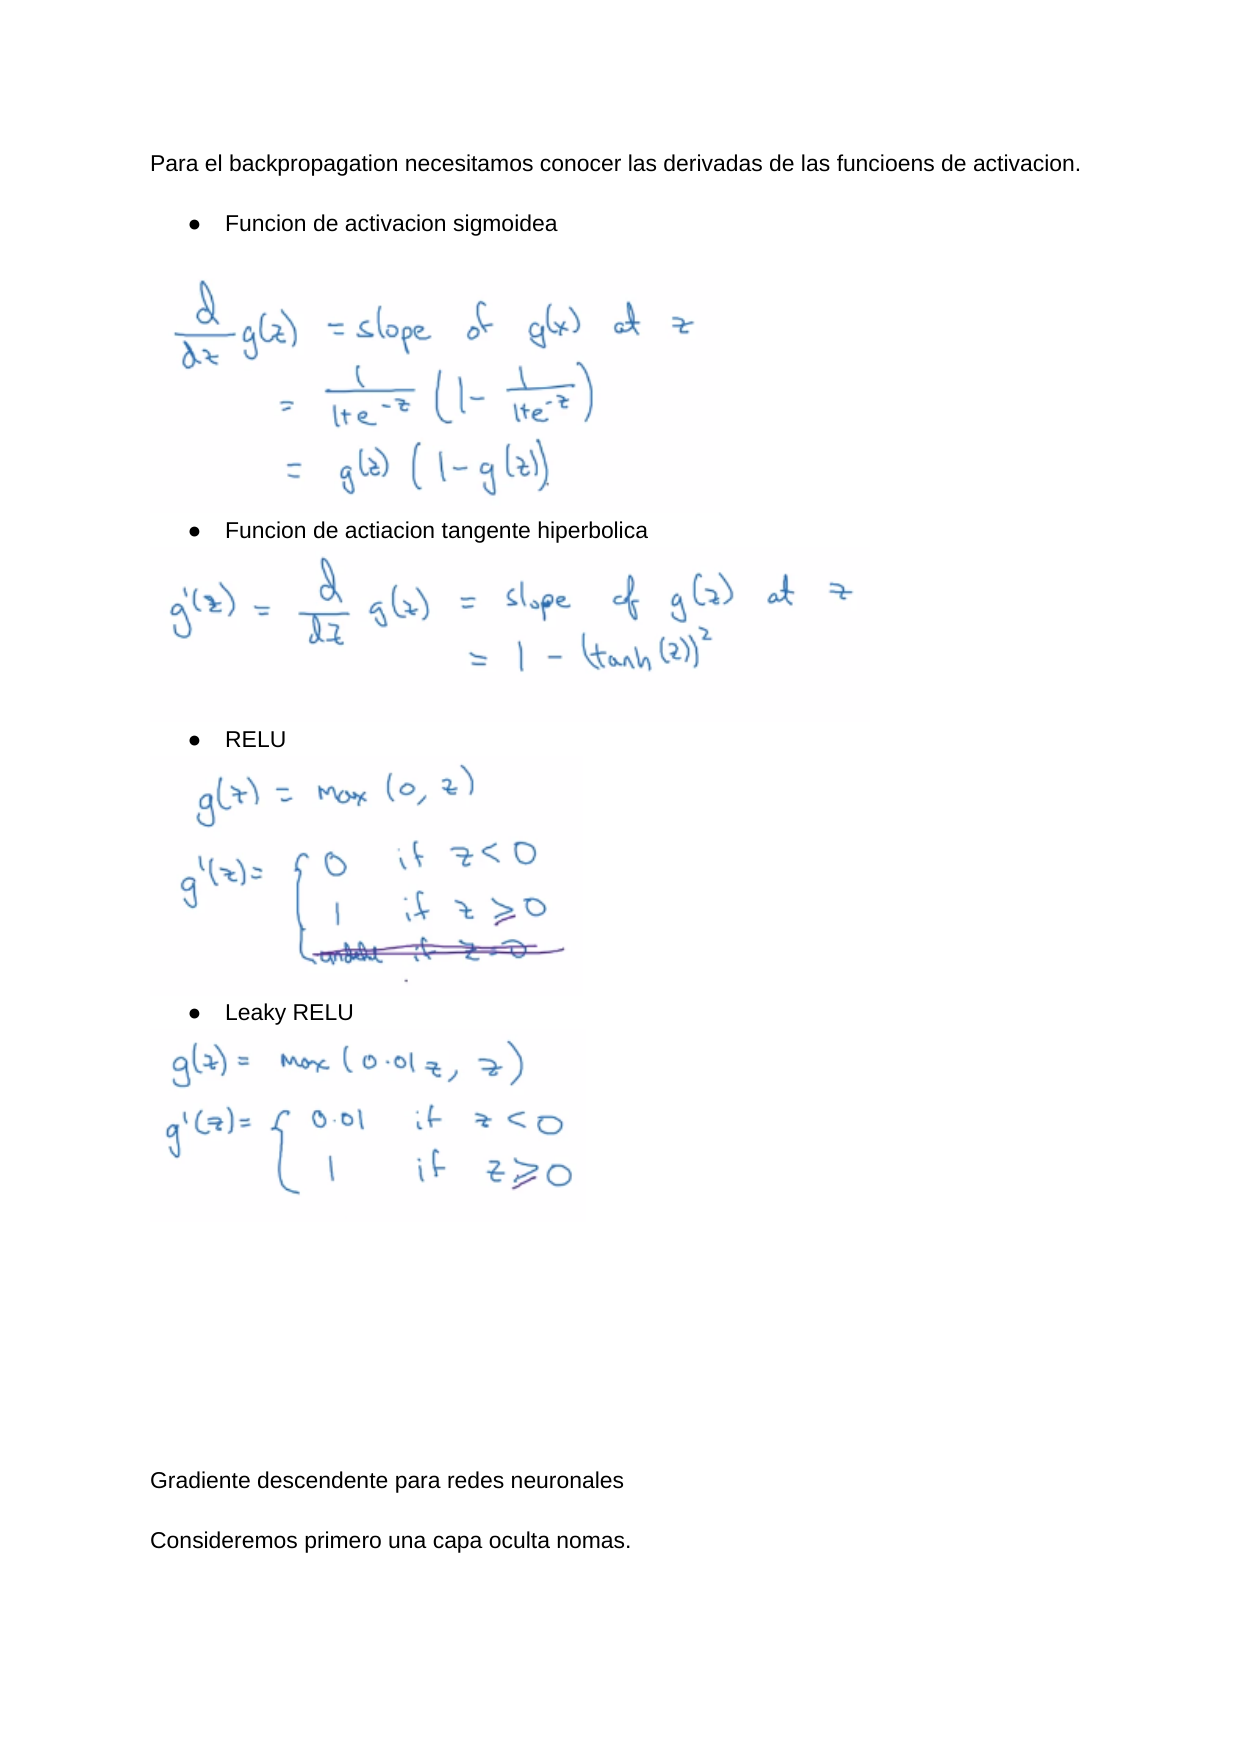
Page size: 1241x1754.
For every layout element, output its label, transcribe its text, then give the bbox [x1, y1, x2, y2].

picture [150, 270, 721, 513]
picture [150, 1029, 586, 1222]
text Para el backpropagation necesitamos conocer las derivadas de las funcioens de activacion. [150, 150, 1090, 176]
picture [150, 547, 871, 722]
list RELU [187, 726, 1090, 752]
list Funcion de actiacion tangente hiperbolica [187, 517, 1090, 543]
text Gradiente descendente para redes neuronales [150, 1467, 1090, 1493]
text Consideremos primero una capa oculta nomas. [150, 1527, 1090, 1554]
list Leaky RELU [187, 999, 1090, 1025]
picture [150, 756, 583, 996]
list Funcion de activacion sigmoidea [187, 210, 1090, 237]
